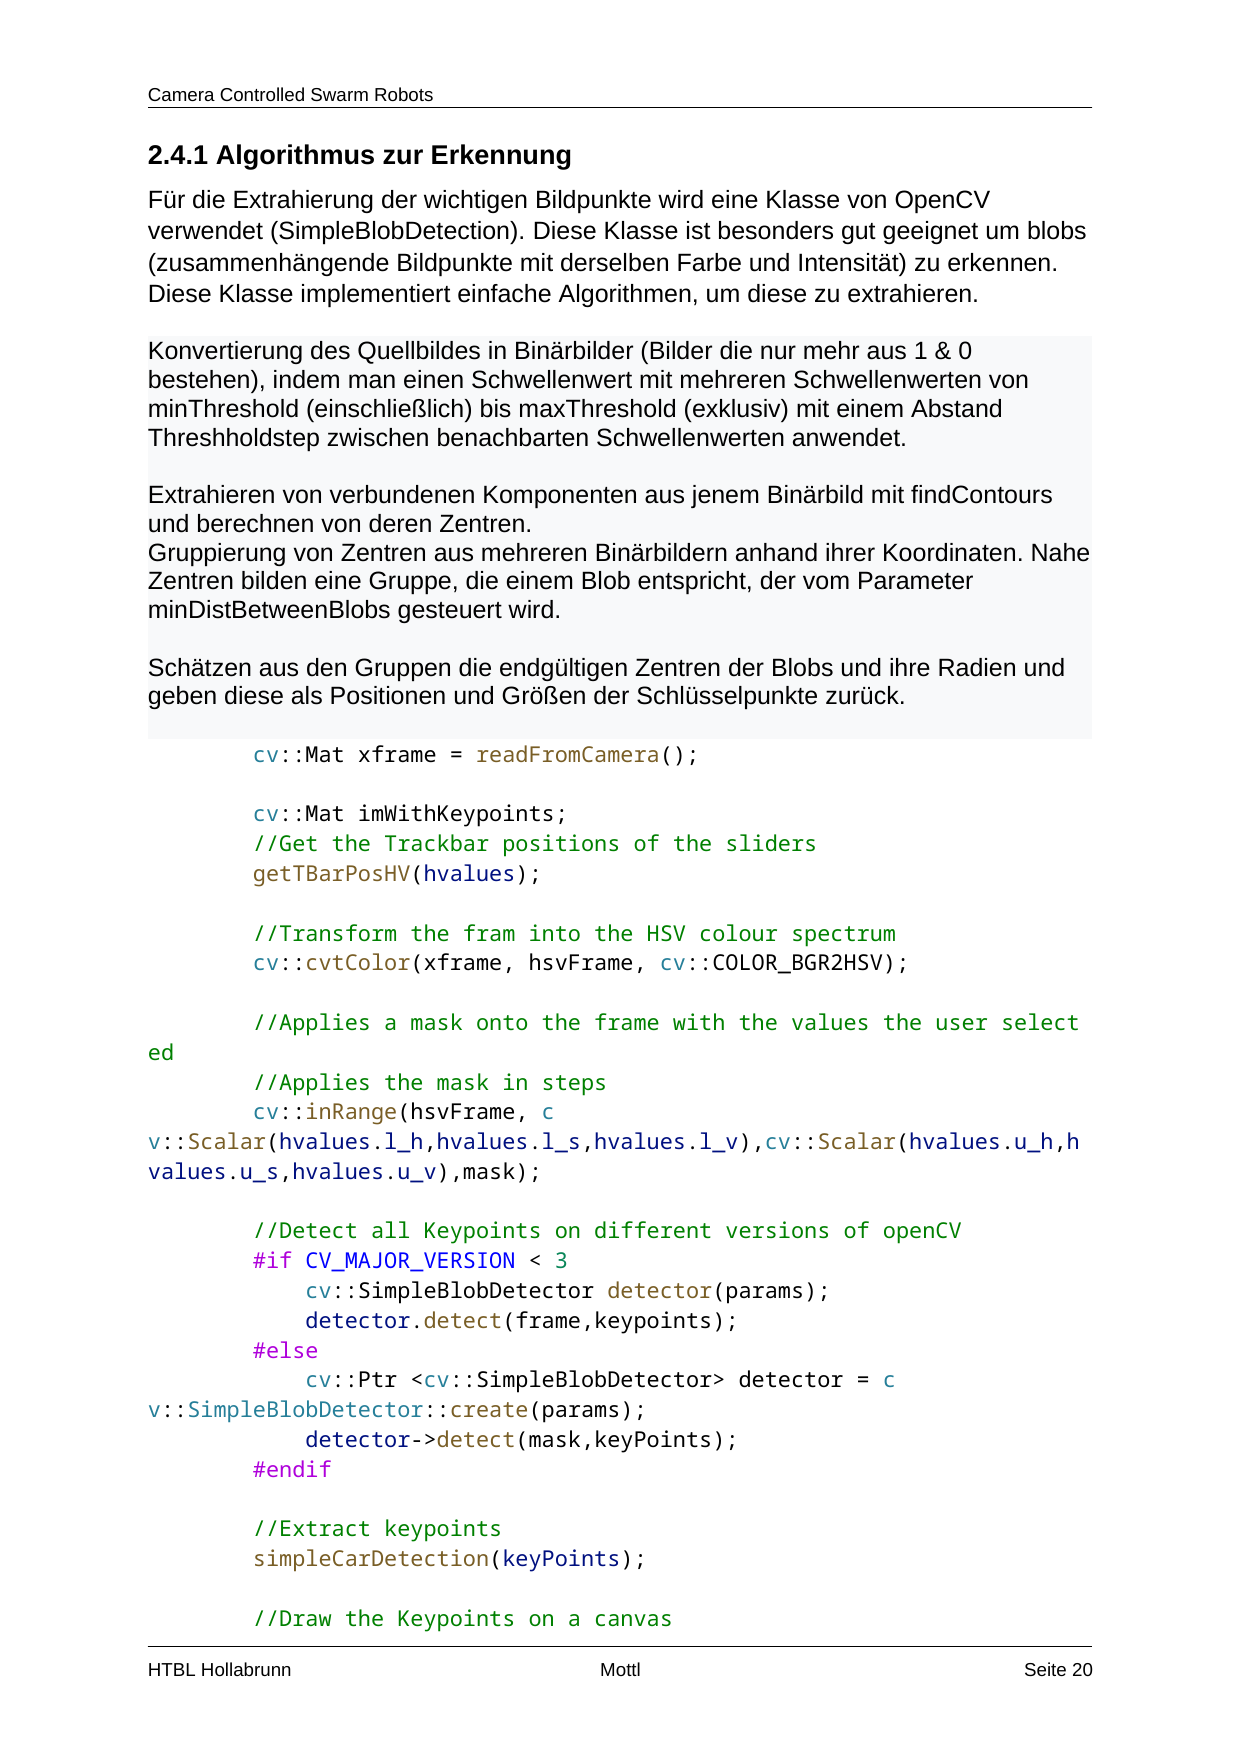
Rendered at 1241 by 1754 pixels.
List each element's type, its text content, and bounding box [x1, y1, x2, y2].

text #else [148, 1335, 1092, 1364]
text simpleCarDetection(keyPoints); [148, 1543, 1092, 1573]
text //Transform the fram into the HSV colour spectrum [148, 918, 1092, 947]
text Extrahieren von verbundenen Komponenten aus jenem Binärbild mit findContours und berechnen von deren Zentren. [148, 480, 1092, 538]
text Gruppierung von Zentren aus mehreren Binärbildern anhand ihrer Koordinaten. Nahe Zentren bilden eine Gruppe, die einem Blob entspricht, der vom Parameter minDistBetweenBlobs gesteuert wird. [148, 538, 1092, 624]
text cv::SimpleBlobDetector detector(params); [148, 1275, 1092, 1305]
text Für die Extrahierung der wichtigen Bildpunkte wird eine Klasse von OpenCV verwendet (SimpleBlobDetection). Diese Klasse ist besonders gut geeignet um blobs (zusammenhängende Bildpunkte mit derselben Farbe und Intensität) zu erkennen. Diese Klasse implementiert einfache Algorithmen, um diese zu extrahieren. [148, 183, 1092, 308]
text #endif [148, 1454, 1092, 1484]
text cv::Mat xframe = readFromCamera(); [148, 739, 1092, 769]
text Schätzen aus den Gruppen die endgültigen Zentren der Blobs und ihre Radien und geben diese als Positionen und Größen der Schlüsselpunkte zurück. [148, 653, 1092, 710]
text //Get the Trackbar positions of the sliders [148, 828, 1092, 858]
text //Applies the mask in steps [148, 1067, 1092, 1096]
text detector.detect(frame,keypoints); [148, 1305, 1092, 1335]
text cv::Mat imWithKeypoints; [148, 798, 1092, 828]
text //Detect all Keypoints on different versions of openCV [148, 1216, 1092, 1245]
text Konvertierung des Quellbildes in Binärbilder (Bilder die nur mehr aus 1 & 0 bestehen), indem man einen Schwellenwert mit mehreren Schwellenwerten von minThreshold (einschließlich) bis maxThreshold (exklusiv) mit einem Abstand Threshholdstep zwischen benachbarten Schwellenwerten anwendet. [148, 336, 1092, 451]
text cv::Ptr <cv::SimpleBlobDetector> detector = cv::SimpleBlobDetector::create(params); [148, 1364, 1092, 1424]
text detector->detect(mask,keyPoints); [148, 1424, 1092, 1454]
subtitle Algorithmus zur Erkennung [148, 139, 1092, 170]
text getTBarPosHV(hvalues); [148, 858, 1092, 888]
text //Extract keypoints [148, 1513, 1092, 1543]
text #if CV_MAJOR_VERSION < 3 [148, 1245, 1092, 1275]
text cv::inRange(hsvFrame, cv::Scalar(hvalues.l_h,hvalues.l_s,hvalues.l_v),cv::Scalar(hvalues.u_h,hvalues.u_s,hvalues.u_v),mask); [148, 1096, 1092, 1186]
text cv::cvtColor(xframe, hsvFrame, cv::COLOR_BGR2HSV); [148, 947, 1092, 977]
text //Applies a mask onto the frame with the values the user selected [148, 1007, 1092, 1067]
text //Draw the Keypoints on a canvas [148, 1603, 1092, 1633]
